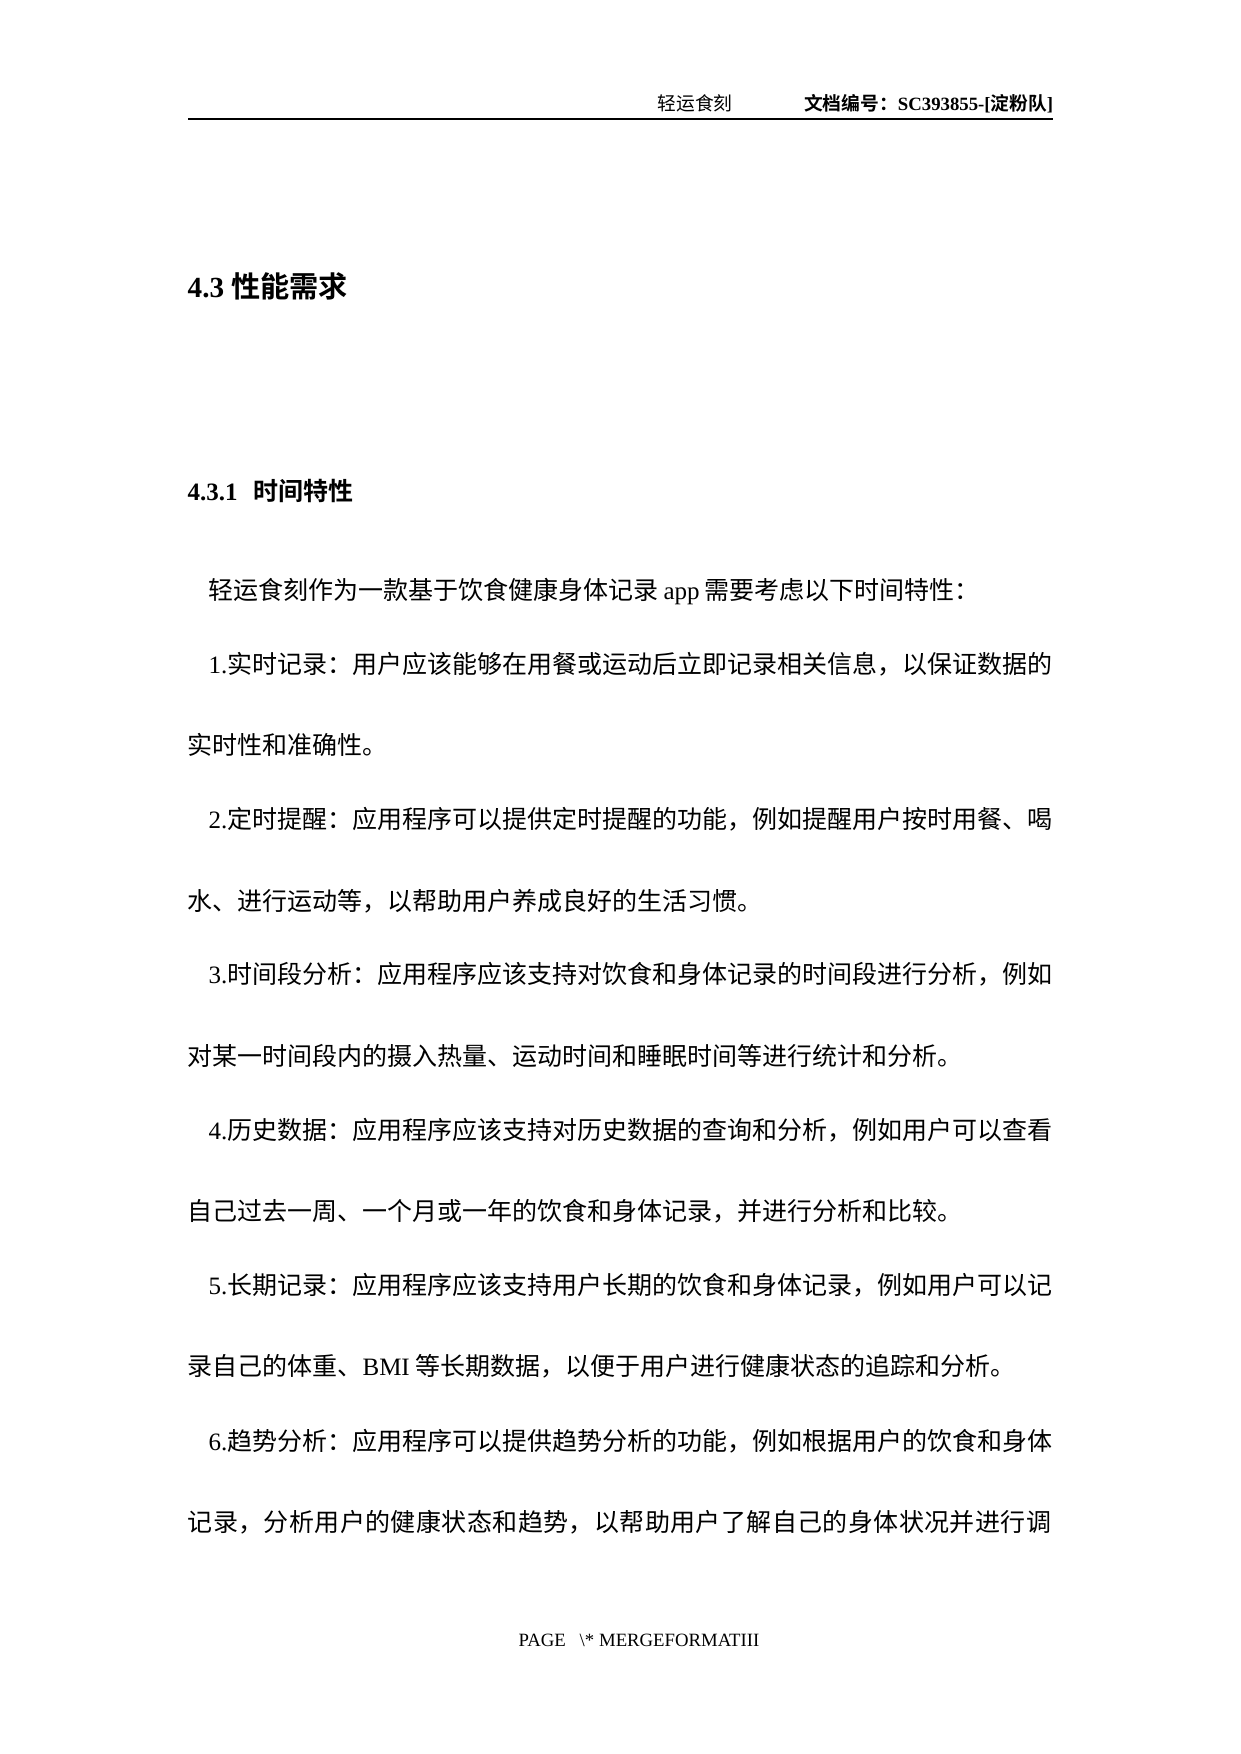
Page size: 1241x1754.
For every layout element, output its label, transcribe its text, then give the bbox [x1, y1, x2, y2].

text 1.实时记录：用户应该能够在用餐或运动后立即记录相关信息，以保证数据的实时性和准确性。 [187, 630, 1053, 776]
subtitle 时间特性 [187, 457, 1053, 522]
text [187, 1407, 1053, 1553]
text 4.历史数据：应用程序应该支持对历史数据的查询和分析，例如用户可以查看自己过去一周、一个月或一年的饮食和身体记录，并进行分析和比较。 [187, 1096, 1053, 1242]
text 5.长期记录：应用程序应该支持用户长期的饮食和身体记录，例如用户可以记录自己的体重、BMI等长期数据，以便于用户进行健康状态的追踪和分析。 [187, 1251, 1053, 1397]
text 轻运食刻作为一款基于饮食健康身体记录app需要考虑以下时间特性： [187, 556, 1053, 621]
text 2.定时提醒：应用程序可以提供定时提醒的功能，例如提醒用户按时用餐、喝水、进行运动等，以帮助用户养成良好的生活习惯。 [187, 785, 1053, 932]
text 3.时间段分析：应用程序应该支持对饮食和身体记录的时间段进行分析，例如对某一时间段内的摄入热量、运动时间和睡眠时间等进行统计和分析。 [187, 941, 1053, 1087]
subtitle 性能需求 [187, 252, 1053, 317]
